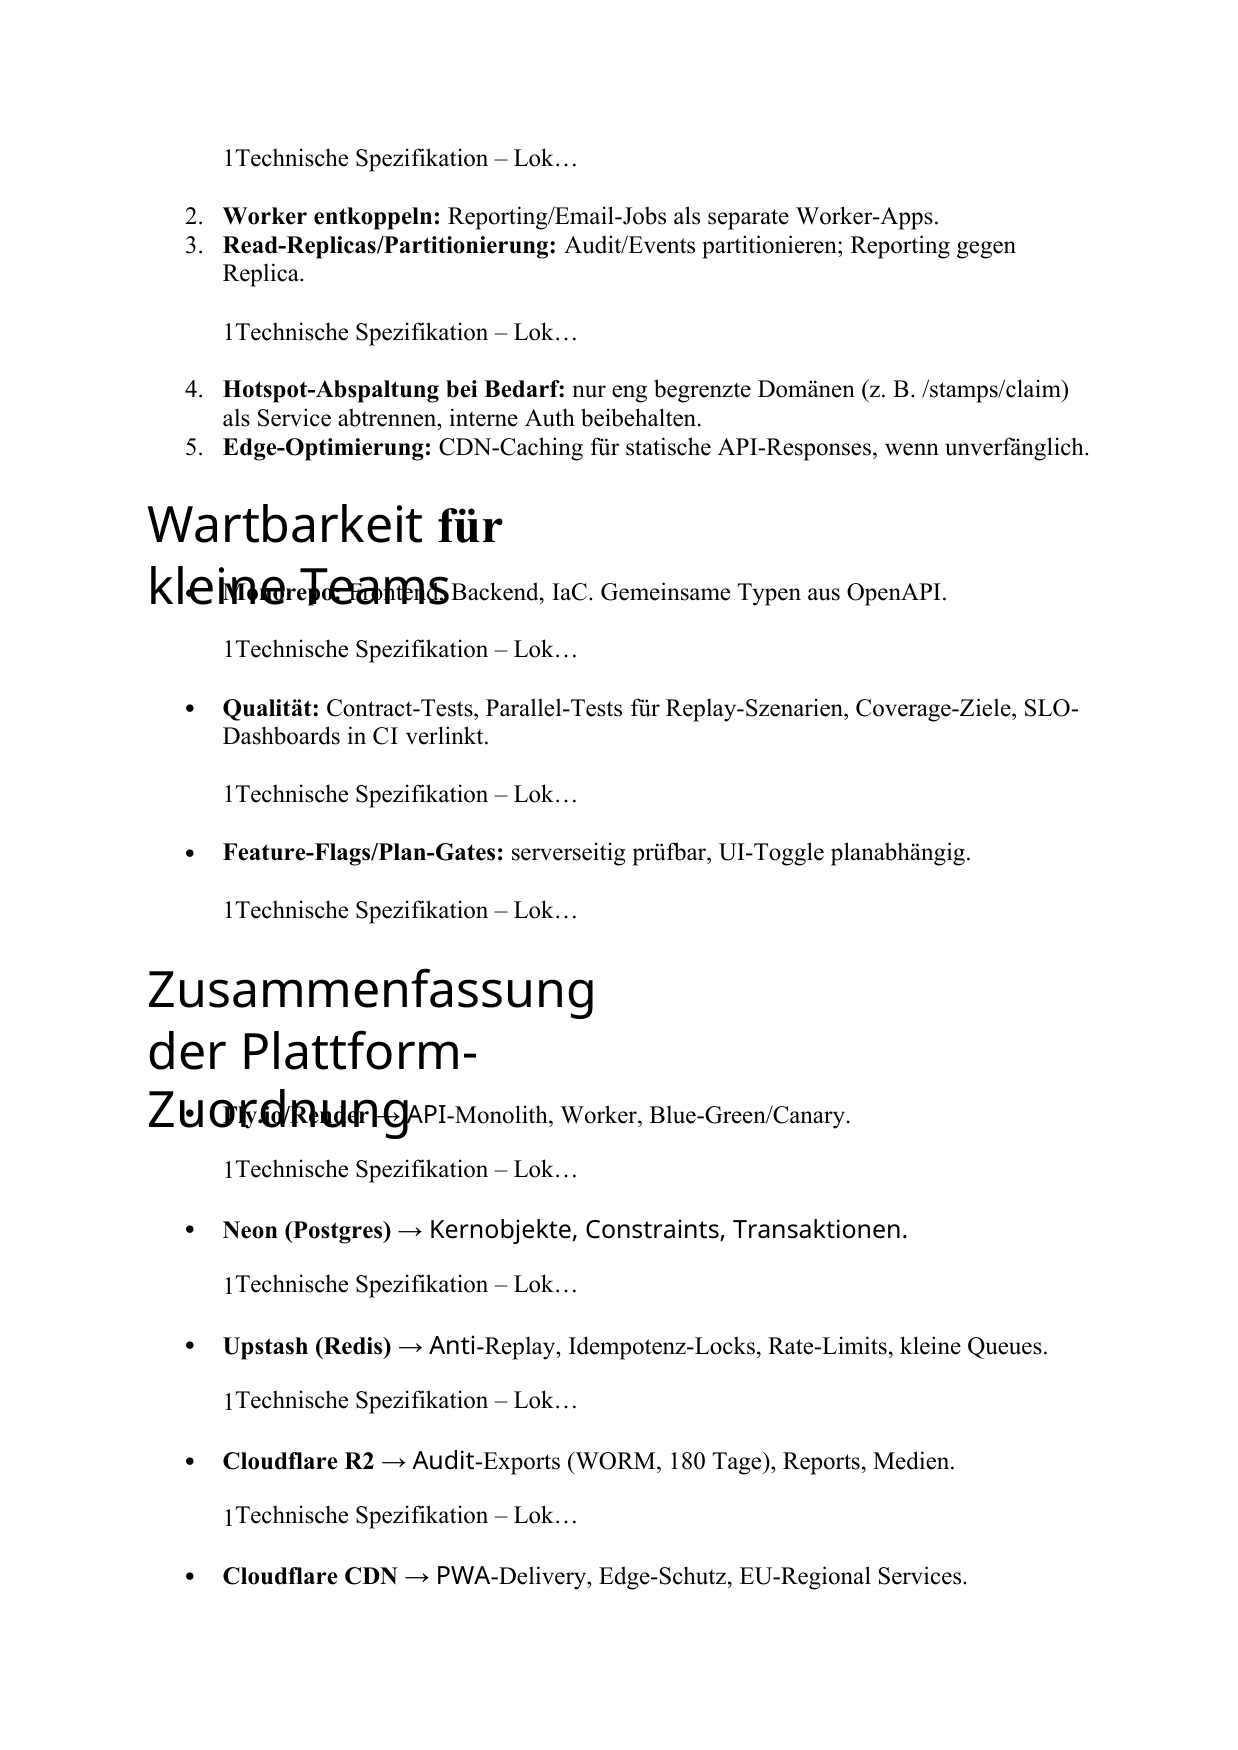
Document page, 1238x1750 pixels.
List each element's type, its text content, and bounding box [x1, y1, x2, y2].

text 1 [222, 1156, 260, 1184]
text Technische Spezifikation – Lok… [235, 144, 603, 172]
text Technische Spezifikation – Lok… [235, 636, 603, 663]
text Technische Spezifikation – Lok… [235, 1271, 1055, 1298]
text Cloudflare R2 → Audit-Exports (WORM, 180 Tage), Reports, Medien. [222, 1444, 1055, 1475]
text Neon (Postgres) → Kernobjekte, Constraints, Transaktionen. [222, 1214, 1055, 1245]
text . Hotspot-Abspaltung bei Bedarf: nur eng begrenzte Domänen (z. B. /stamps/claim) [197, 376, 1114, 403]
text Technische Spezifikation – Lok… [260, 1156, 1055, 1183]
text • [185, 579, 219, 604]
text Technische Spezifikation – Lok… [235, 1386, 1055, 1414]
text • [185, 694, 219, 720]
text 1 [222, 896, 260, 924]
text 1 [222, 318, 235, 346]
text Technische Spezifikation – Lok… [260, 896, 996, 924]
text Dashboards in CI verlinkt. [222, 723, 513, 750]
text Monorepo: Frontend, Backend, IaC. Gemeinsame Typen aus OpenAPI. [222, 578, 972, 606]
text Replica. [222, 260, 1041, 287]
text • [185, 1331, 219, 1356]
text Technische Spezifikation – Lok… [235, 318, 603, 346]
text Feature-Flags/Plan-Gates: serverseitig prüfbar, UI-Toggle planabhängig. [222, 838, 996, 866]
text als Service abtrennen, interne Auth beibehalten. [222, 404, 1114, 432]
text • [185, 839, 219, 864]
text 1 [222, 781, 235, 808]
text 1 [222, 1272, 260, 1300]
text Upstash (Redis) → Anti-Replay, Idempotenz-Locks, Rate-Limits, kleine Queues. [222, 1329, 1055, 1360]
text Wartbarkeit für kleine Teams [147, 492, 618, 617]
text • [185, 1099, 219, 1125]
text . Read-Replicas/Partitionierung: Audit/Events partitionieren; Reporting gegen [197, 231, 1041, 259]
text • [185, 1215, 219, 1241]
text Technische Spezifikation – Lok… [235, 781, 996, 808]
text 1 [222, 1388, 260, 1416]
text Zusammenfassung der Plattform- [147, 957, 660, 1082]
text Qualität: Contract-Tests, Parallel-Tests für Replay-Szenarien, Coverage-Ziele, SLO- [222, 694, 1104, 722]
text • [185, 1563, 219, 1588]
text Cloudflare CDN → PWA-Delivery, Edge-Schutz, EU-Regional Services. [222, 1559, 1055, 1591]
text Zuordnung [147, 1082, 660, 1139]
text 1 [222, 1504, 260, 1532]
text • [185, 1447, 219, 1472]
text 1 [222, 144, 235, 172]
text Fly.io/Render → API-Monolith, Worker, Blue-Green/Canary. [222, 1098, 1055, 1129]
text 1 [222, 636, 235, 663]
text . Worker entkoppeln: Reporting/Email-Jobs als separate Worker-Apps. [197, 202, 1041, 230]
text . Edge-Optimierung: CDN-Caching für statische API-Responses, wenn unverfänglich. [197, 433, 1114, 461]
text Technische Spezifikation – Lok… [235, 1501, 1055, 1529]
